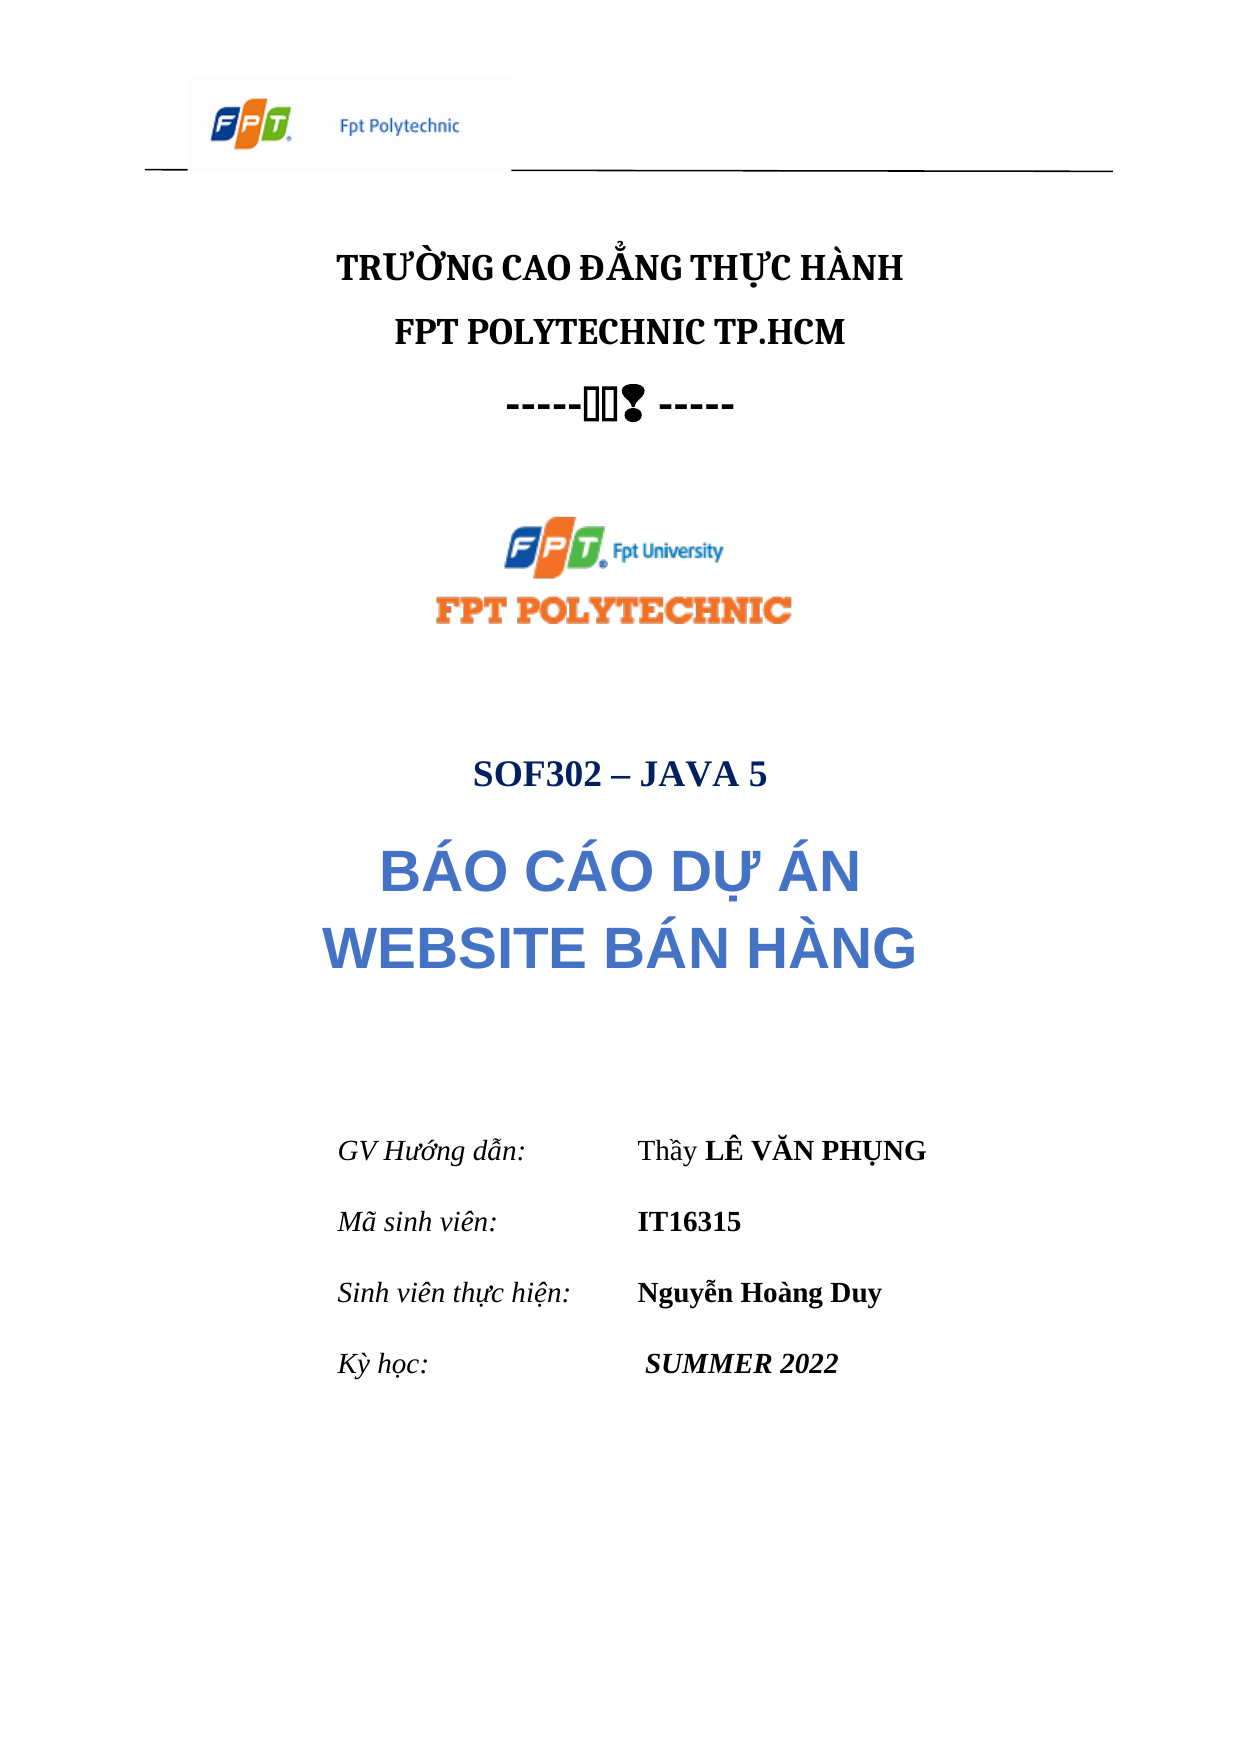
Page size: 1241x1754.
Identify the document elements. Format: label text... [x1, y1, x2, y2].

text WEBSITE BÁN HÀNG [187, 914, 1053, 981]
picture [187, 75, 512, 172]
text ----- ----- [187, 376, 1053, 433]
text Mã sinh viên: IT16315 [337, 1204, 1053, 1238]
text BÁO CÁO DỰ ÁN [187, 837, 1053, 904]
text SOF302 – JAVA 5 [187, 751, 1053, 794]
text Kỳ học: SUMMER 2022 [337, 1346, 1053, 1380]
text GV Hướng dẫn: Thầy LÊ VĂN PHỤNG [337, 1133, 1053, 1167]
text Sinh viên thực hiện: Nguyễn Hoàng Duy [337, 1275, 1053, 1309]
picture [426, 508, 815, 638]
text TRƯỜNG CAO ĐẲNG THỰC HÀNH [187, 246, 1053, 289]
text FPT POLYTECHNIC TP.HCM [187, 311, 1053, 354]
